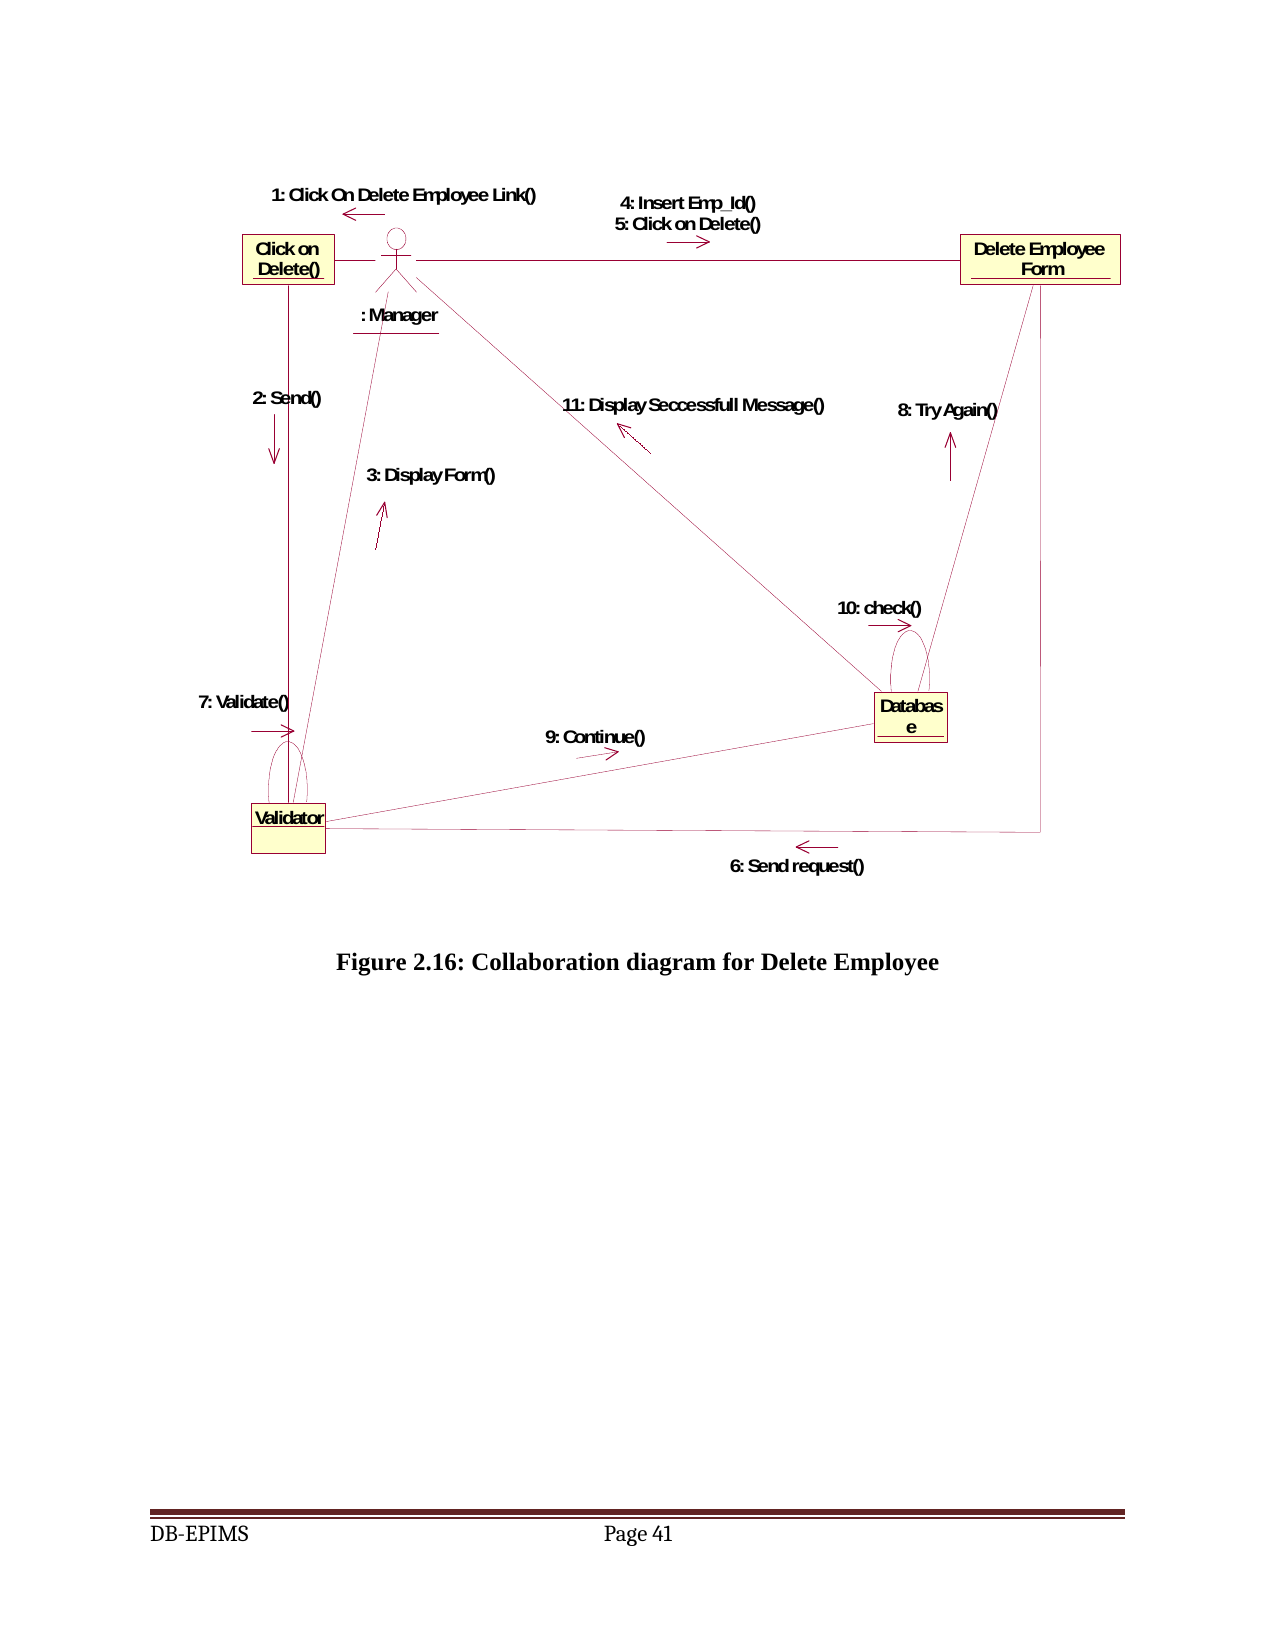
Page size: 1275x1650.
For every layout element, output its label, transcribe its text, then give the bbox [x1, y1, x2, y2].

text Figure 2.16: Collaboration diagram for Delete Employee [150, 947, 1125, 976]
